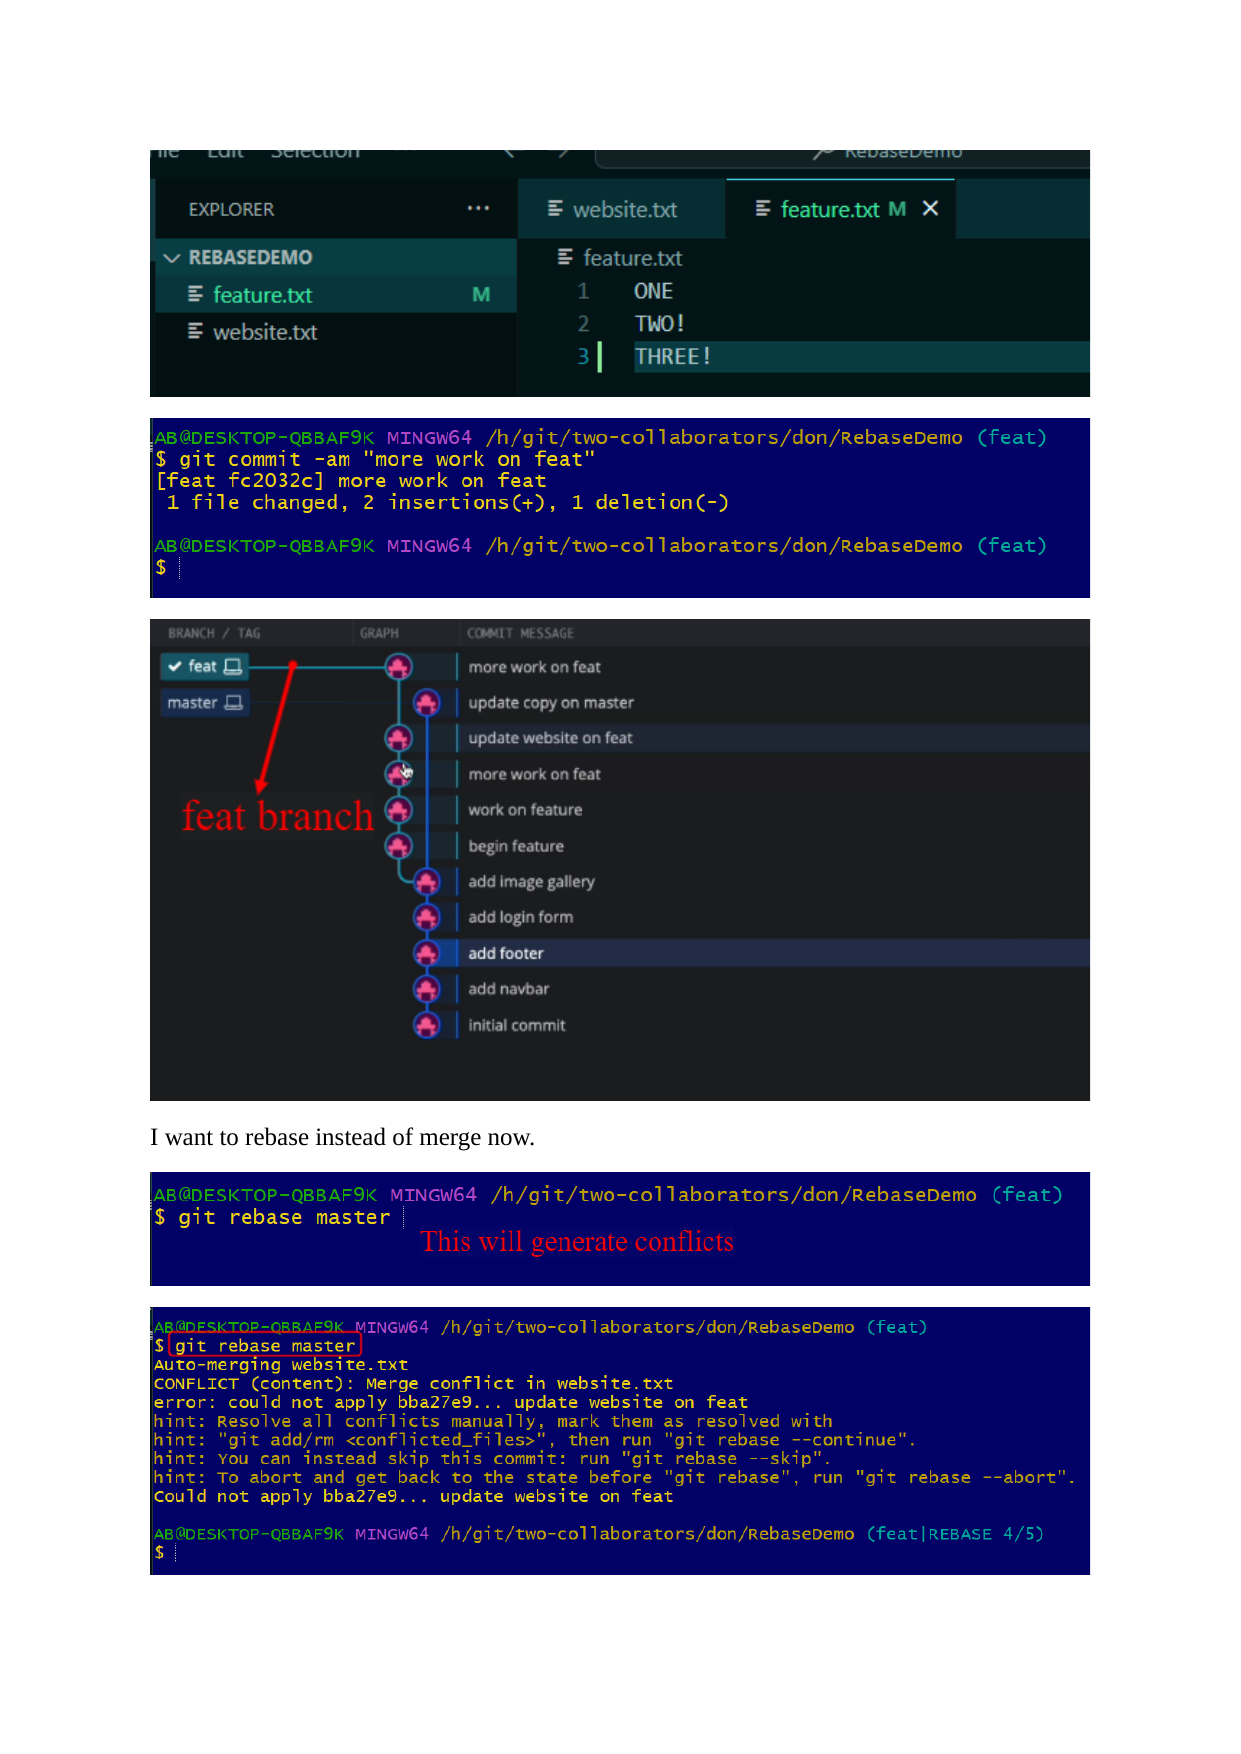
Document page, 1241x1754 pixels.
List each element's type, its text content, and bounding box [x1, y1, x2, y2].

picture [150, 150, 1091, 397]
picture [150, 418, 1091, 598]
picture [150, 1172, 1091, 1286]
text I want to rebase instead of merge now. [150, 1122, 1090, 1151]
picture [150, 1307, 1091, 1575]
picture [150, 619, 1091, 1101]
